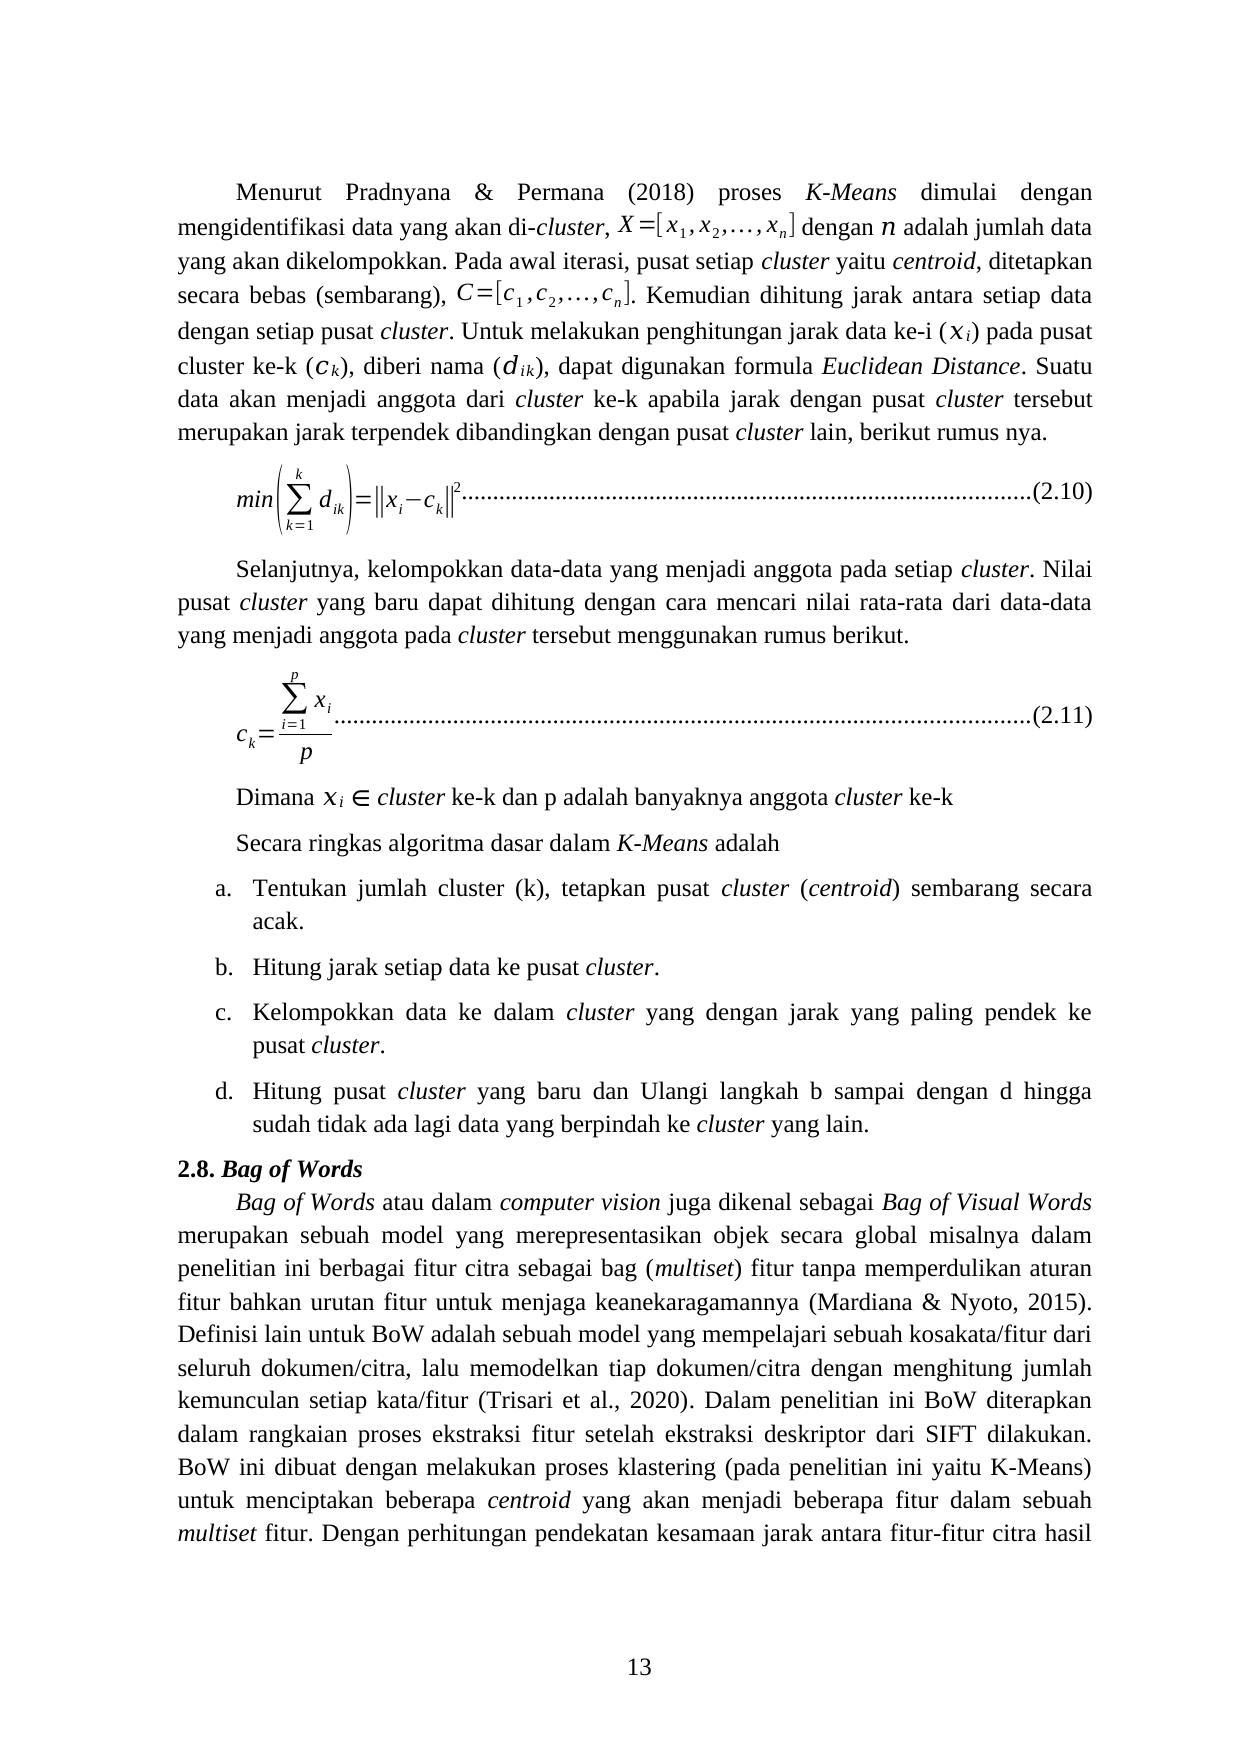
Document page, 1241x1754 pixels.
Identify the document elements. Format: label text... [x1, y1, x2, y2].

text (2.11) [236, 665, 1092, 764]
list Hitung jarak setiap data ke pusat cluster. [215, 952, 1092, 981]
list Tentukan jumlah cluster (k), tetapkan pusat cluster (centroid) sembarang secara acak. [215, 873, 1092, 935]
text Selanjutnya, kelompokkan data-data yang menjadi anggota pada setiap cluster. Nilai pusat cluster yang baru dapat dihitung dengan cara mencari nilai rata-rata dari data-data yang menjadi anggota pada cluster tersebut menggunakan rumus berikut. [177, 554, 1092, 648]
text Secara ringkas algoritma dasar dalam K-Means adalah [177, 828, 1092, 857]
list Kelompokkan data ke dalam cluster yang dengan jarak yang paling pendek ke pusat cluster. [215, 997, 1092, 1059]
text Menurut Pradnyana & Permana (2018) proses K-Means dimulai dengan mengidentifikasi data yang akan di-cluster, dengan 𝑛 adalah jumlah data yang akan dikelompokkan. Pada awal iterasi, pusat setiap cluster yaitu centroid, ditetapkan secara bebas (sembarang), . Kemudian dihitung jarak antara setiap data dengan setiap pusat cluster. Untuk melakukan penghitungan jarak data ke-i (𝑥𝑖) pada pusat cluster ke-k (𝑐𝑘), diberi nama (𝑑𝑖𝑘), dapat digunakan formula Euclidean Distance. Suatu data akan menjadi anggota dari cluster ke-k apabila jarak dengan pusat cluster tersebut merupakan jarak terpendek dibandingkan dengan pusat cluster lain, berikut rumus nya. [177, 177, 1092, 446]
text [177, 1187, 1092, 1546]
list Hitung pusat cluster yang baru dan Ulangi langkah b sampai dengan d hingga sudah tidak ada lagi data yang berpindah ke cluster yang lain. [215, 1076, 1092, 1138]
text (2.10) [236, 463, 1092, 537]
text Dimana 𝑥𝑖 ∈ cluster ke-k dan p adalah banyaknya anggota cluster ke-k [177, 781, 1092, 811]
text 2.8. Bag of Words [177, 1154, 1092, 1183]
